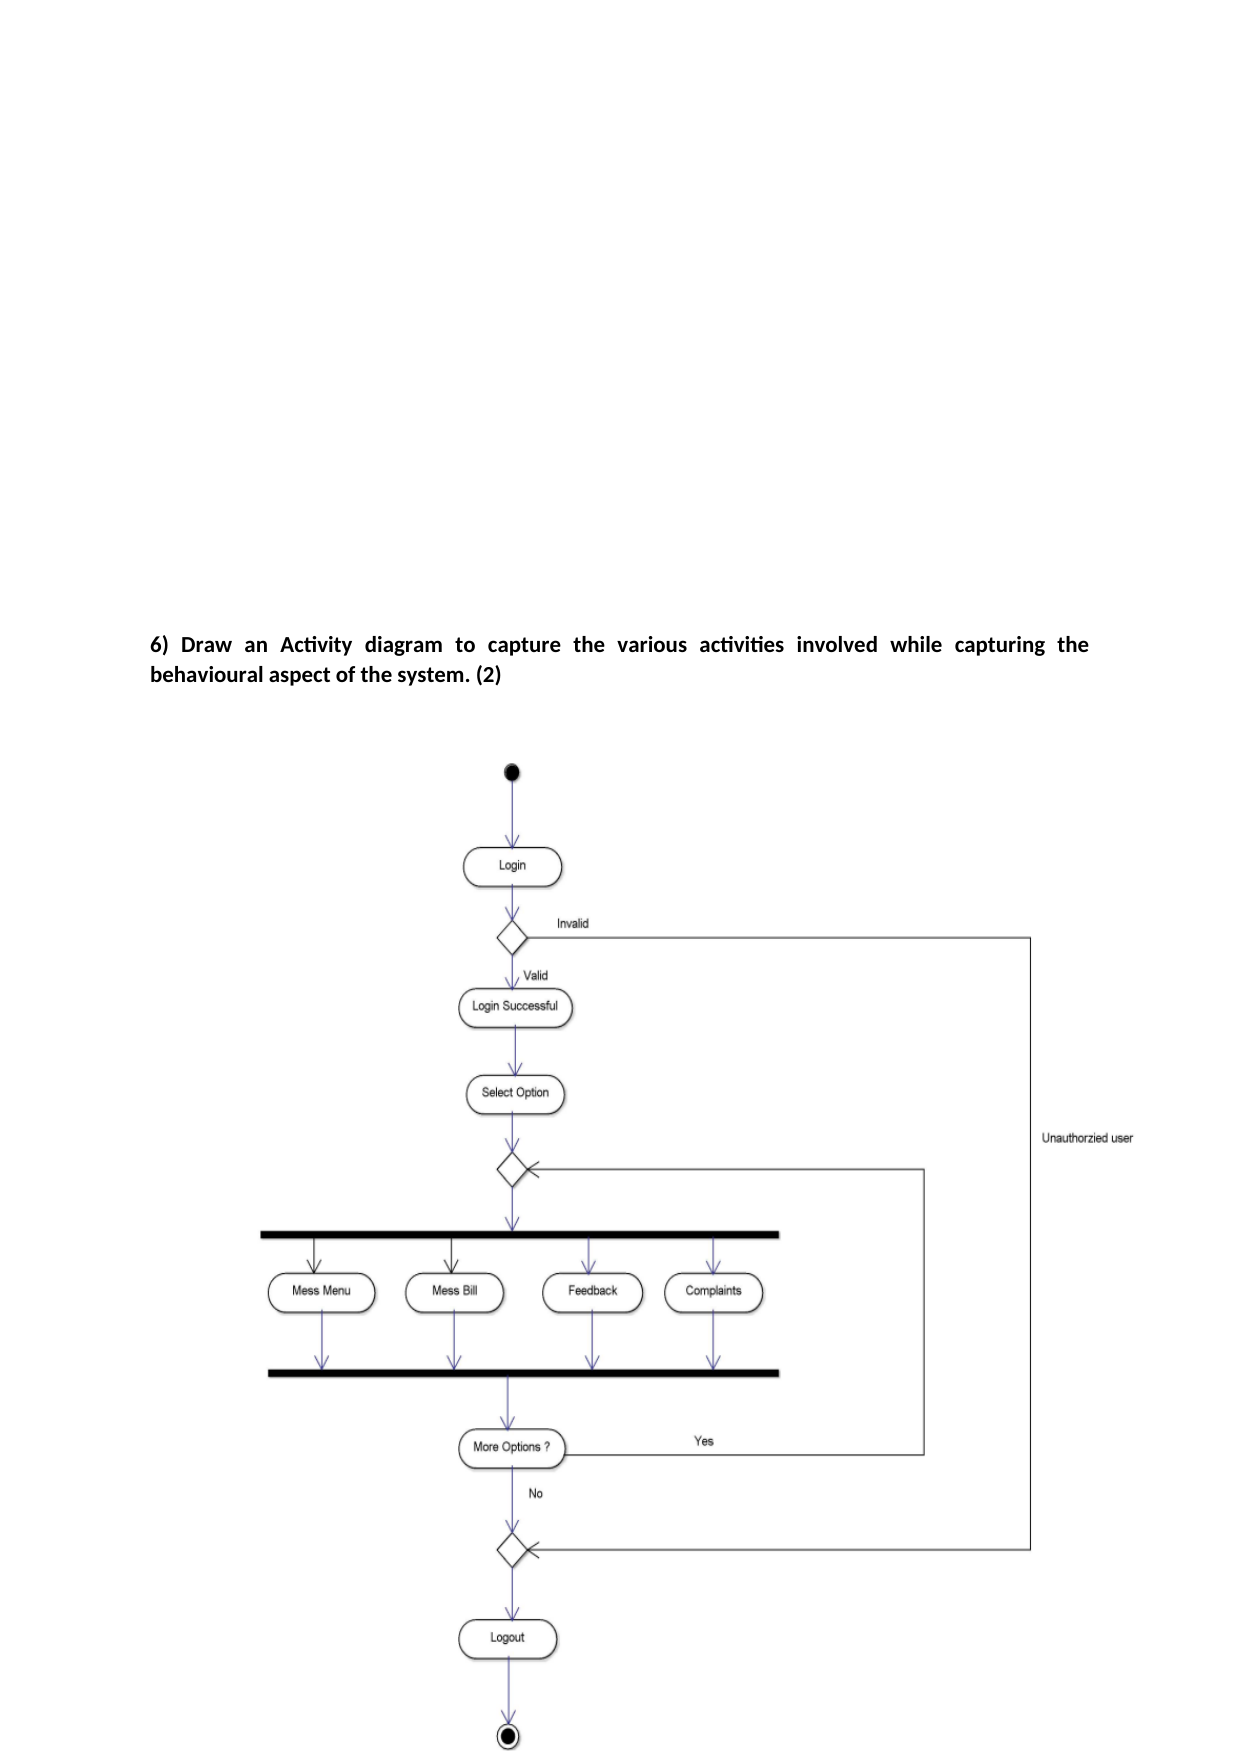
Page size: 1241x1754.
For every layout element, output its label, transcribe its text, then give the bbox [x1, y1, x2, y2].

picture [45, 705, 1191, 1752]
text 6) Draw an Activity diagram to capture the various activities involved while capturing the behavioural aspect of the system. (2) [150, 630, 1090, 688]
